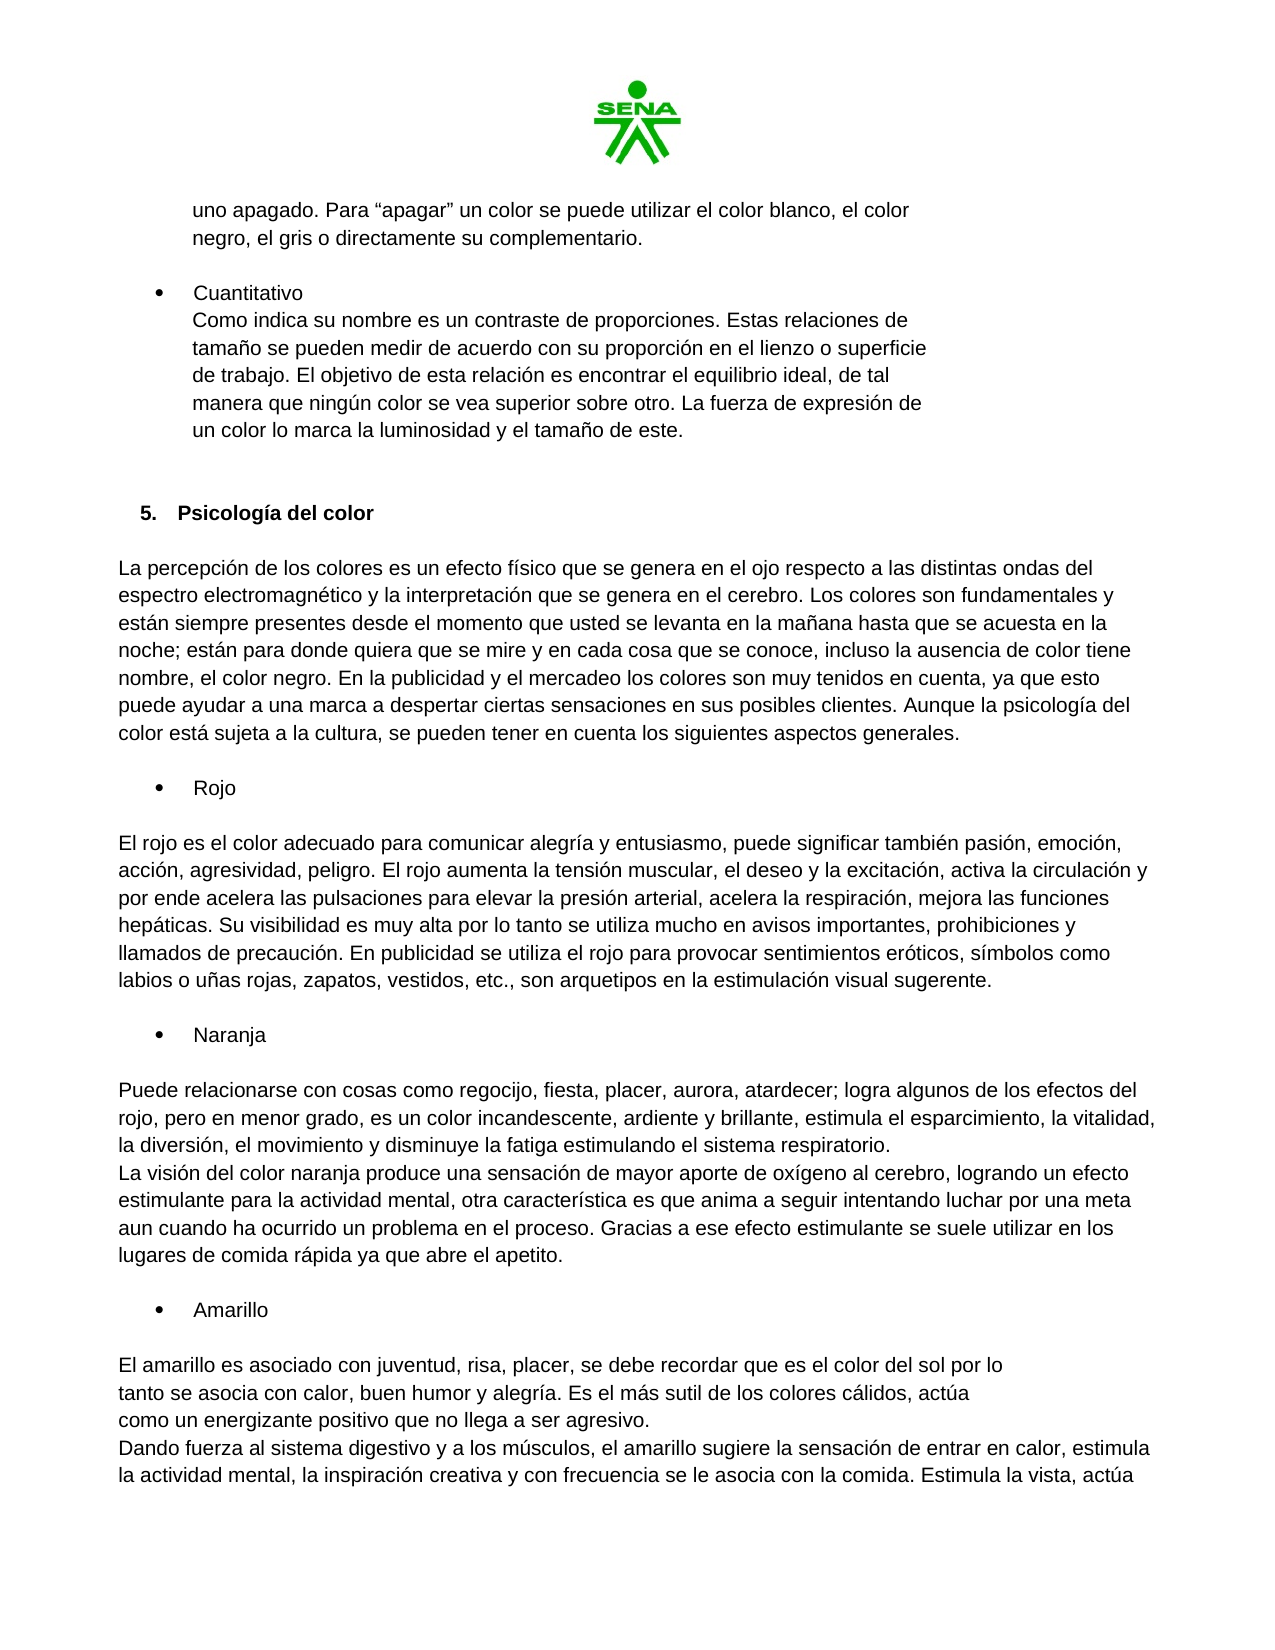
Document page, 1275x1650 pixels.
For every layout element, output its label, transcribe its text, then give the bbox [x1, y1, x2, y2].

text manera que ningún color se vea superior sobre otro. La fuerza de expresión de [192, 391, 1157, 414]
text un color lo marca la luminosidad y el tamaño de este. [192, 418, 1157, 442]
text negro, el gris o directamente su complementario. [192, 225, 1157, 249]
list Amarillo [156, 1298, 1157, 1322]
text hepáticas. Su visibilidad es muy alta por lo tanto se utiliza mucho en avisos importantes, prohibiciones y llamados de precaución. En publicidad se utiliza el rojo para provocar sentimientos eróticos, símbolos como labios o uñas rojas, zapatos, vestidos, etc., son arquetipos en la estimulación visual sugerente. [118, 913, 1157, 992]
text El amarillo es asociado con juventud, risa, placer, se debe recordar que es el color del sol por lo [118, 1353, 1157, 1377]
picture [588, 75, 687, 172]
list Cuantitativo [156, 280, 1157, 304]
list Naranja [156, 1023, 1157, 1047]
text El rojo es el color adecuado para comunicar alegría y entusiasmo, puede significar también pasión, emoción, acción, agresividad, peligro. El rojo aumenta la tensión muscular, el deseo y la excitación, activa la circulación y por ende acelera las pulsaciones para elevar la presión arterial, acelera la respiración, mejora las funciones [118, 831, 1157, 909]
text como un energizante positivo que no llega a ser agresivo. [118, 1408, 1157, 1432]
text tanto se asocia con calor, buen humor y alegría. Es el más sutil de los colores cálidos, actúa [118, 1381, 1157, 1405]
text La percepción de los colores es un efecto físico que se genera en el ojo respecto a las distintas ondas del espectro electromagnético y la interpretación que se genera en el cerebro. Los colores son fundamentales y están siempre presentes desde el momento que usted se levanta en la mañana hasta que se acuesta en la noche; están para donde quiera que se mire y en cada cosa que se conoce, incluso la ausencia de color tiene [118, 556, 1157, 662]
text de trabajo. El objetivo de esta relación es encontrar el equilibrio ideal, de tal [192, 363, 1157, 387]
text lugares de comida rápida ya que abre el apetito. [118, 1243, 1157, 1267]
text nombre, el color negro. En la publicidad y el mercadeo los colores son muy tenidos en cuenta, ya que esto puede ayudar a una marca a despertar ciertas sensaciones en sus posibles clientes. Aunque la psicología del color está sujeta a la cultura, se pueden tener en cuenta los siguientes aspectos generales. [118, 666, 1157, 744]
text La visión del color naranja produce una sensación de mayor aporte de oxígeno al cerebro, logrando un efecto estimulante para la actividad mental, otra característica es que anima a seguir intentando luchar por una meta aun cuando ha ocurrido un problema en el proceso. Gracias a ese efecto estimulante se suele utilizar en los [118, 1161, 1157, 1240]
list Psicología del color [140, 501, 1157, 524]
list Rojo [156, 776, 1157, 799]
text Como indica su nombre es un contraste de proporciones. Estas relaciones de [192, 308, 1157, 332]
text tamaño se pueden medir de acuerdo con su proporción en el lienzo o superficie [192, 336, 1157, 359]
text uno apagado. Para “apagar” un color se puede utilizar el color blanco, el color [192, 198, 1157, 222]
text Puede relacionarse con cosas como regocijo, fiesta, placer, aurora, atardecer; logra algunos de los efectos del rojo, pero en menor grado, es un color incandescente, ardiente y brillante, estimula el esparcimiento, la vitalidad, la diversión, el movimiento y disminuye la fatiga estimulando el sistema respiratorio. [118, 1078, 1157, 1157]
